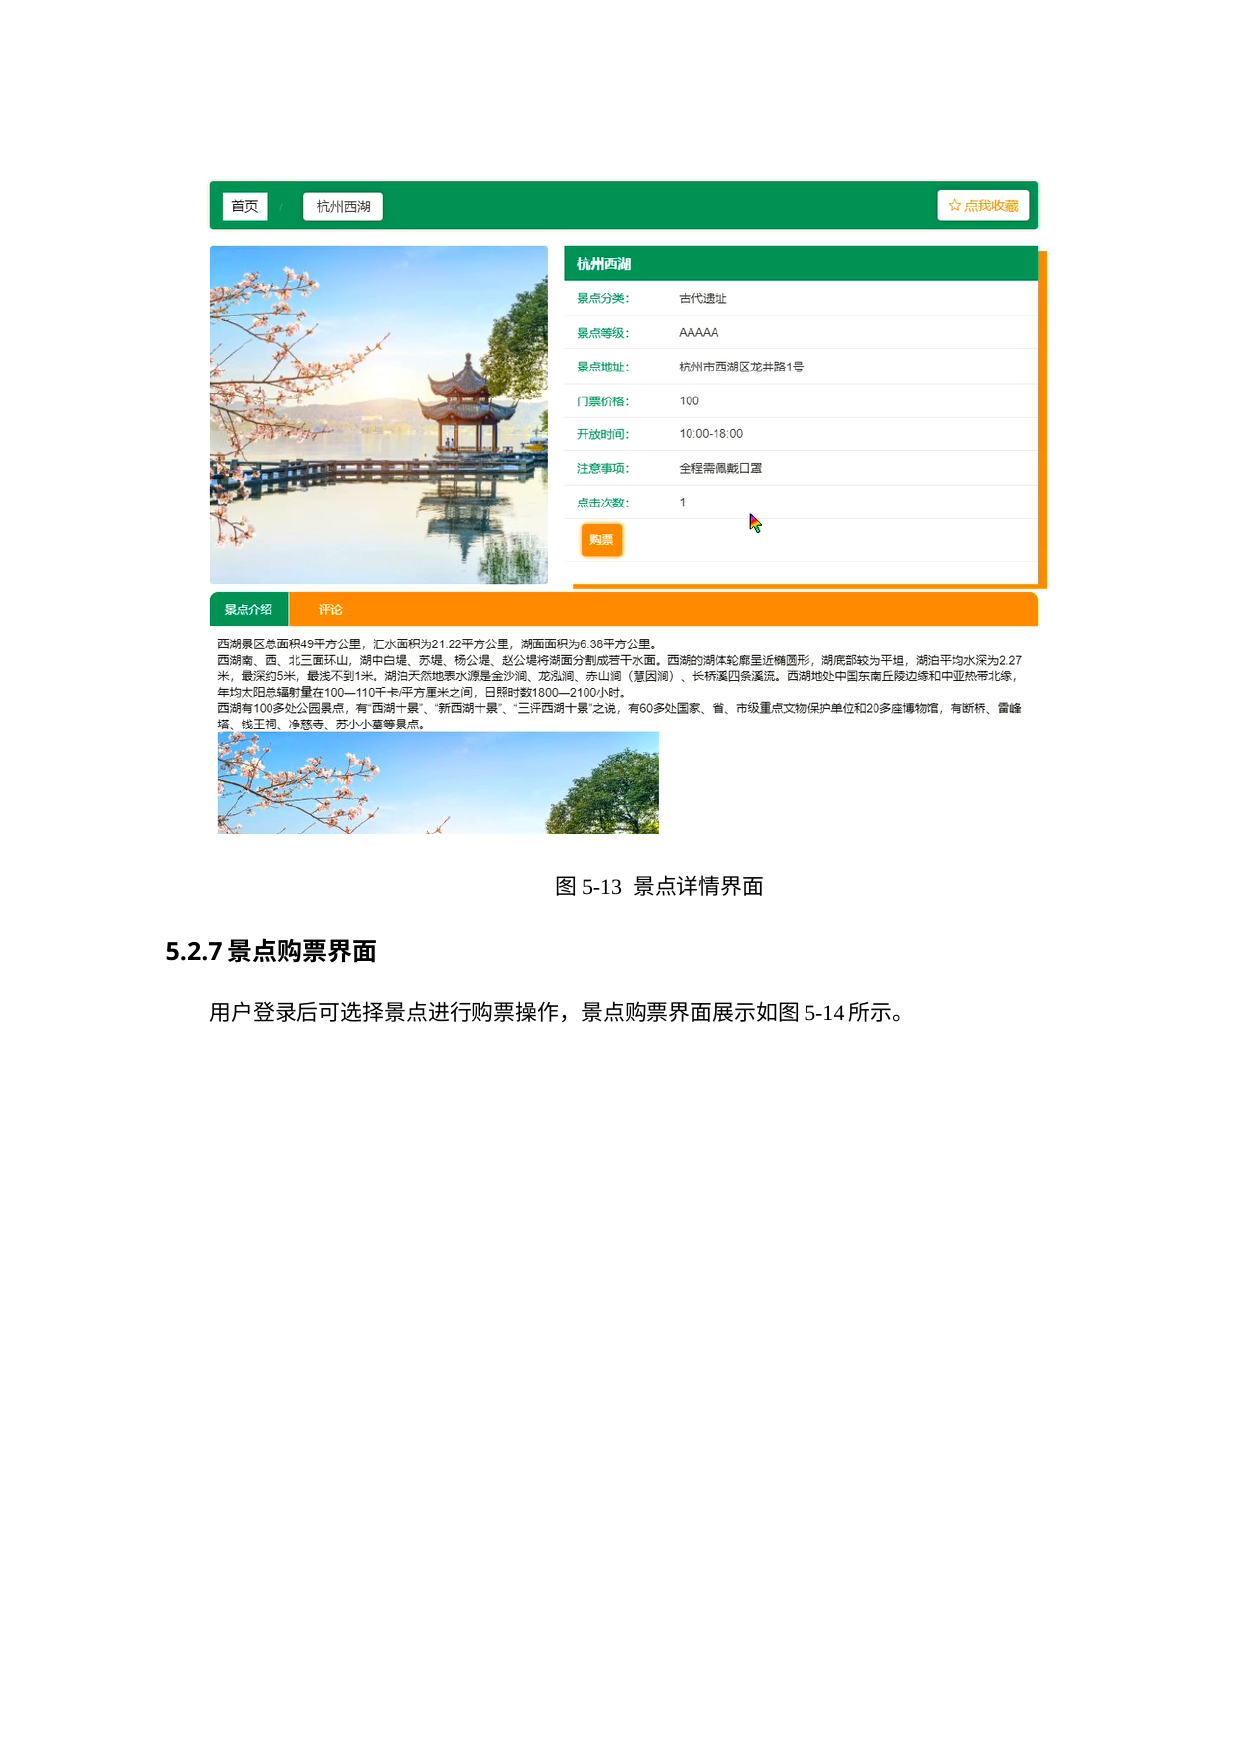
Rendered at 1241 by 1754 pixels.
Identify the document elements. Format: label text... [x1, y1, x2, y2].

subtitle 5.2.7景点购票界面 [165, 917, 1110, 982]
picture [165, 179, 1111, 834]
text 用户登录后可选择景点进行购票操作，景点购票界面展示如图5-14所示。 [165, 994, 1110, 1027]
text 图5-13 景点详情界面 [165, 868, 1110, 901]
